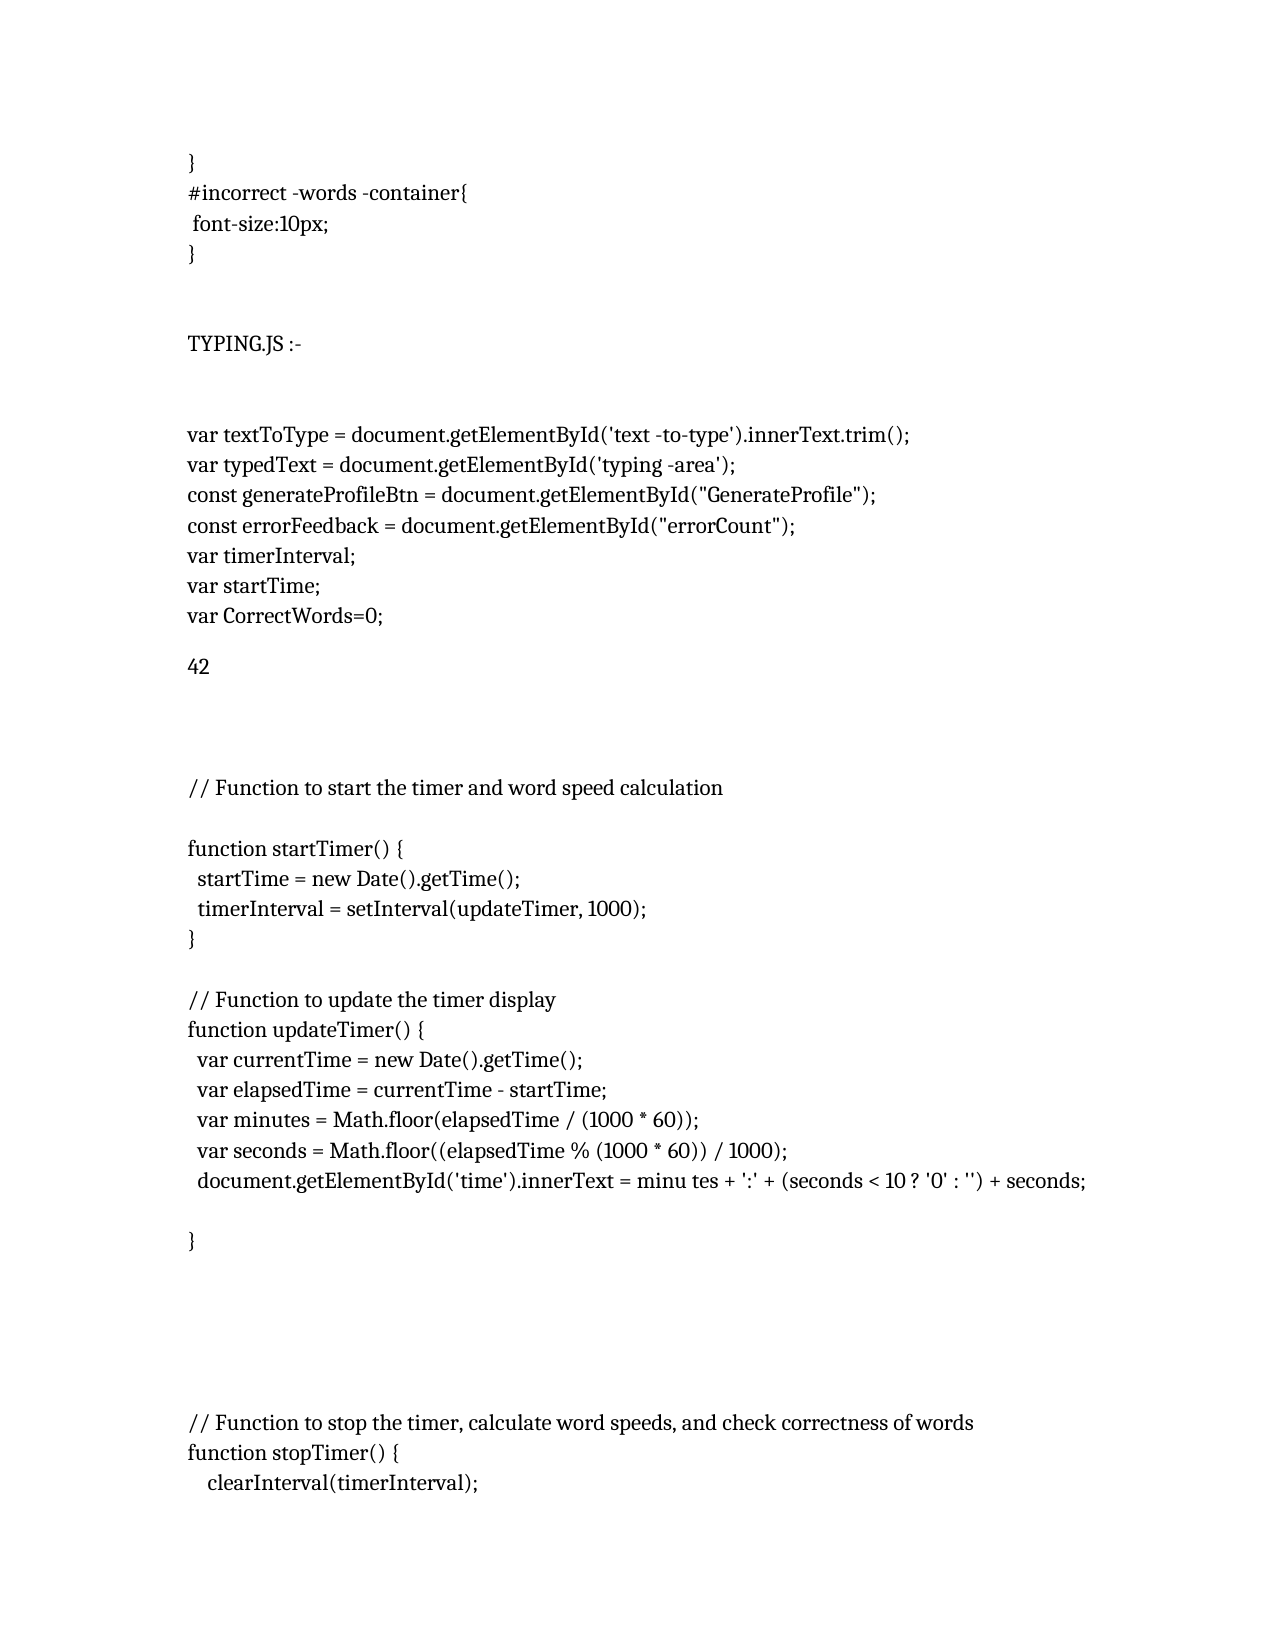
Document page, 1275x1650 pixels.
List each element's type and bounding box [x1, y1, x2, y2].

text [187, 150, 1087, 629]
text [187, 654, 1087, 1496]
